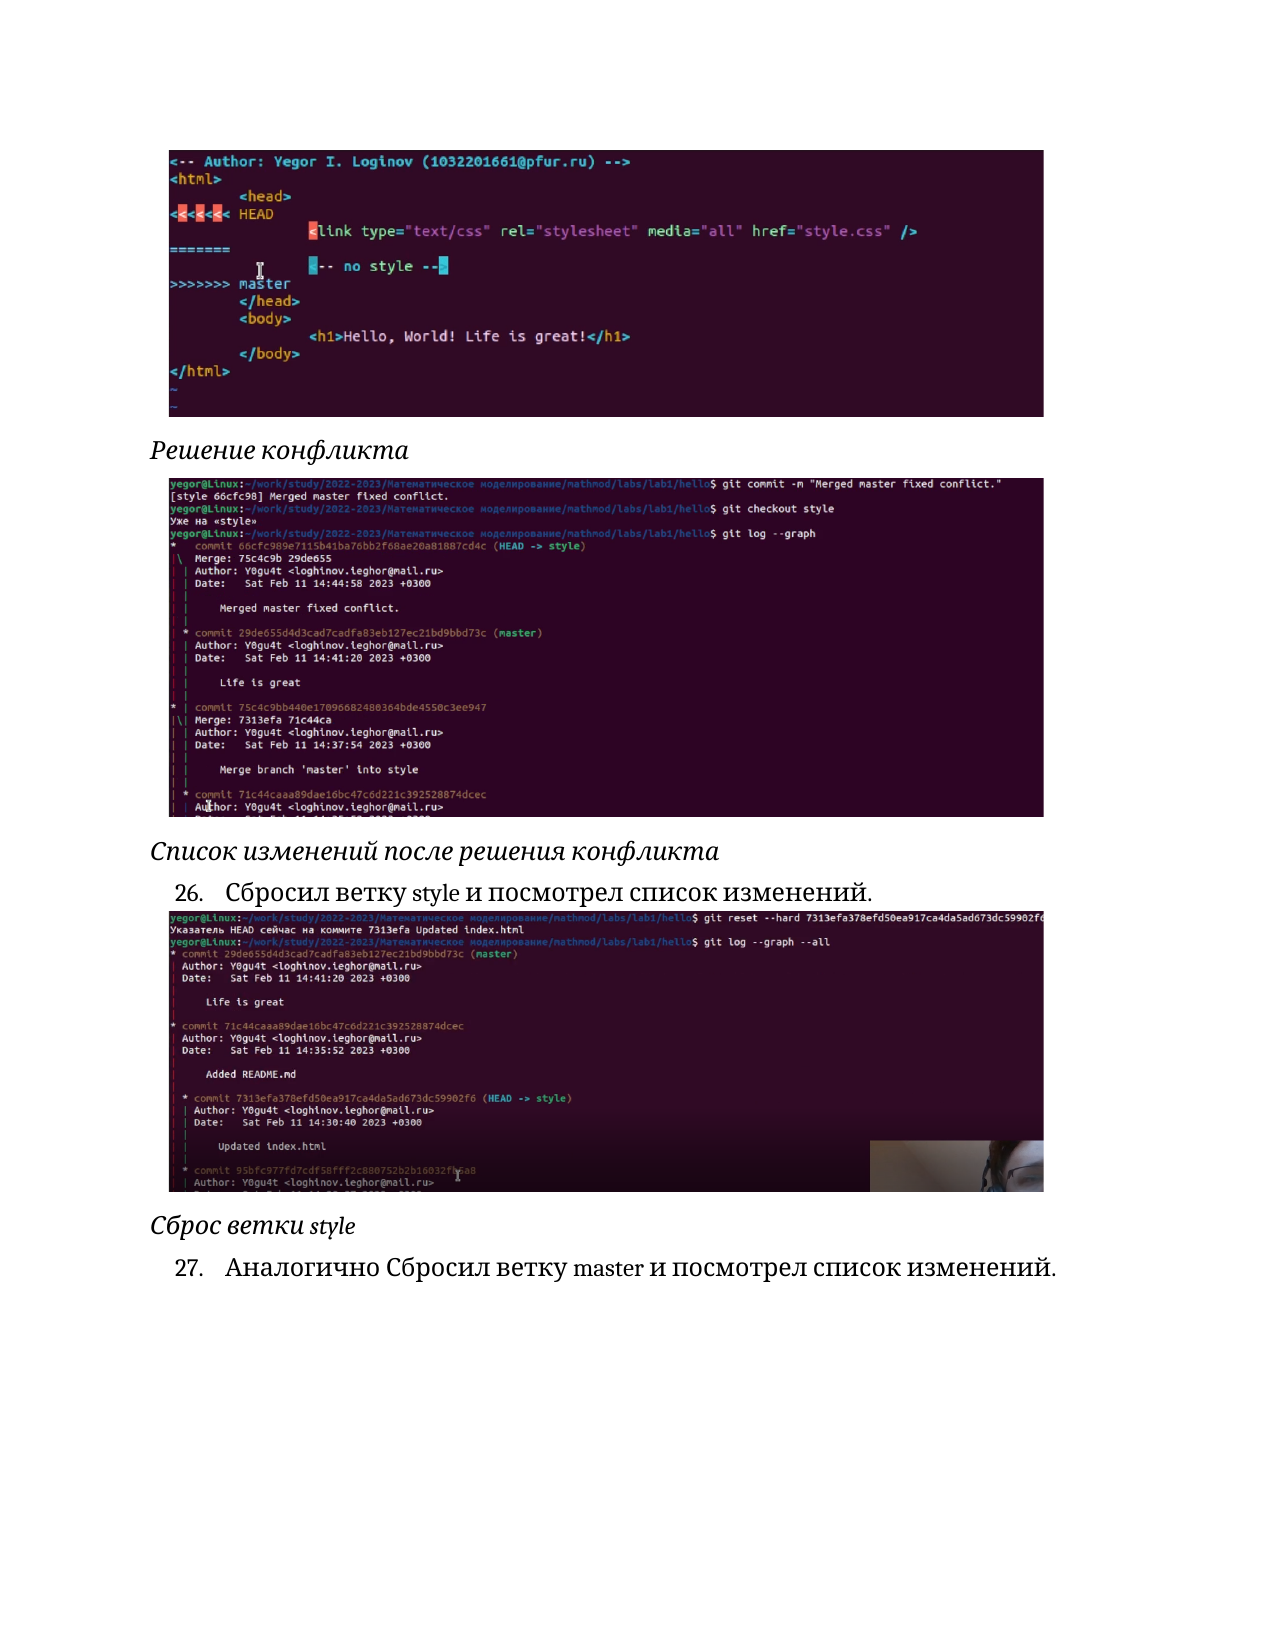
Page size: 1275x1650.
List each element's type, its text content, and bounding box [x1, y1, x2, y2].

text Сброс ветки style [150, 1212, 1125, 1241]
text Решение конфликта [150, 437, 1125, 466]
text Список изменений после решения конфликта [150, 838, 1125, 866]
list Аналогично Сбросил ветку master и посмотрел список изменений. [175, 1253, 1125, 1282]
picture [168, 911, 1044, 1192]
picture [168, 150, 1044, 417]
picture [168, 478, 1044, 817]
list Сбросил ветку style и посмотрел список изменений. [175, 879, 1125, 908]
